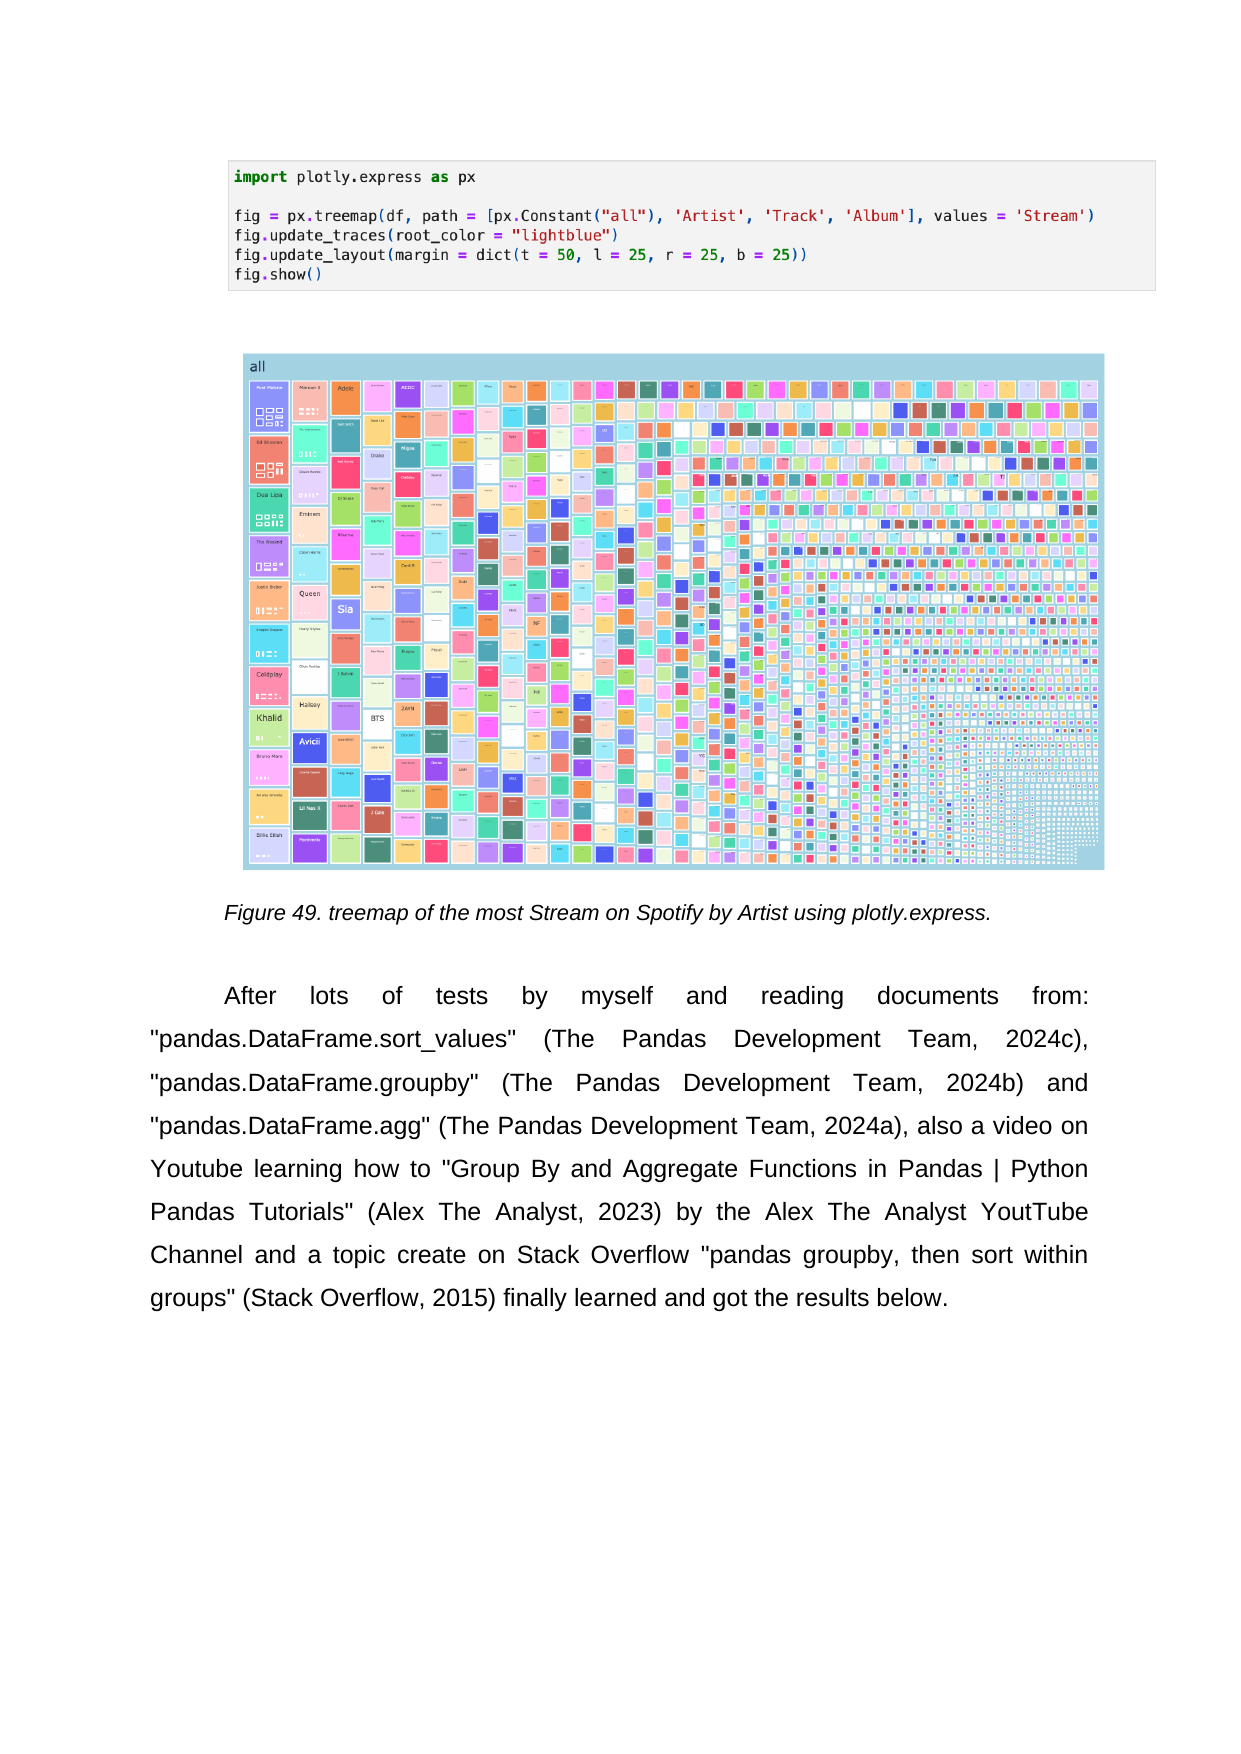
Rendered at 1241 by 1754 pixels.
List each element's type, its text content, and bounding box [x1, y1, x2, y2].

text After lots of tests by myself and reading documents from: "pandas.DataFrame.sort_values" (The Pandas Development Team, 2024c), "pandas.DataFrame.groupby" (The Pandas Development Team, 2024b) and "pandas.DataFrame.agg" (The Pandas Development Team, 2024a), also a video on Youtube learning how to "Group By and Aggregate Functions in Pandas | Python Pandas Tutorials" (Alex The Analyst, 2023) by the Alex The Analyst YoutTube Channel and a topic create on Stack Overflow "pandas groupby, then sort within groups" (Stack Overflow, 2015) finally learned and got the results below. [150, 981, 1090, 1312]
text Figure 49. treemap of the most Stream on Spotify by Artist using plotly.express. [150, 900, 1090, 926]
picture [223, 150, 1164, 887]
